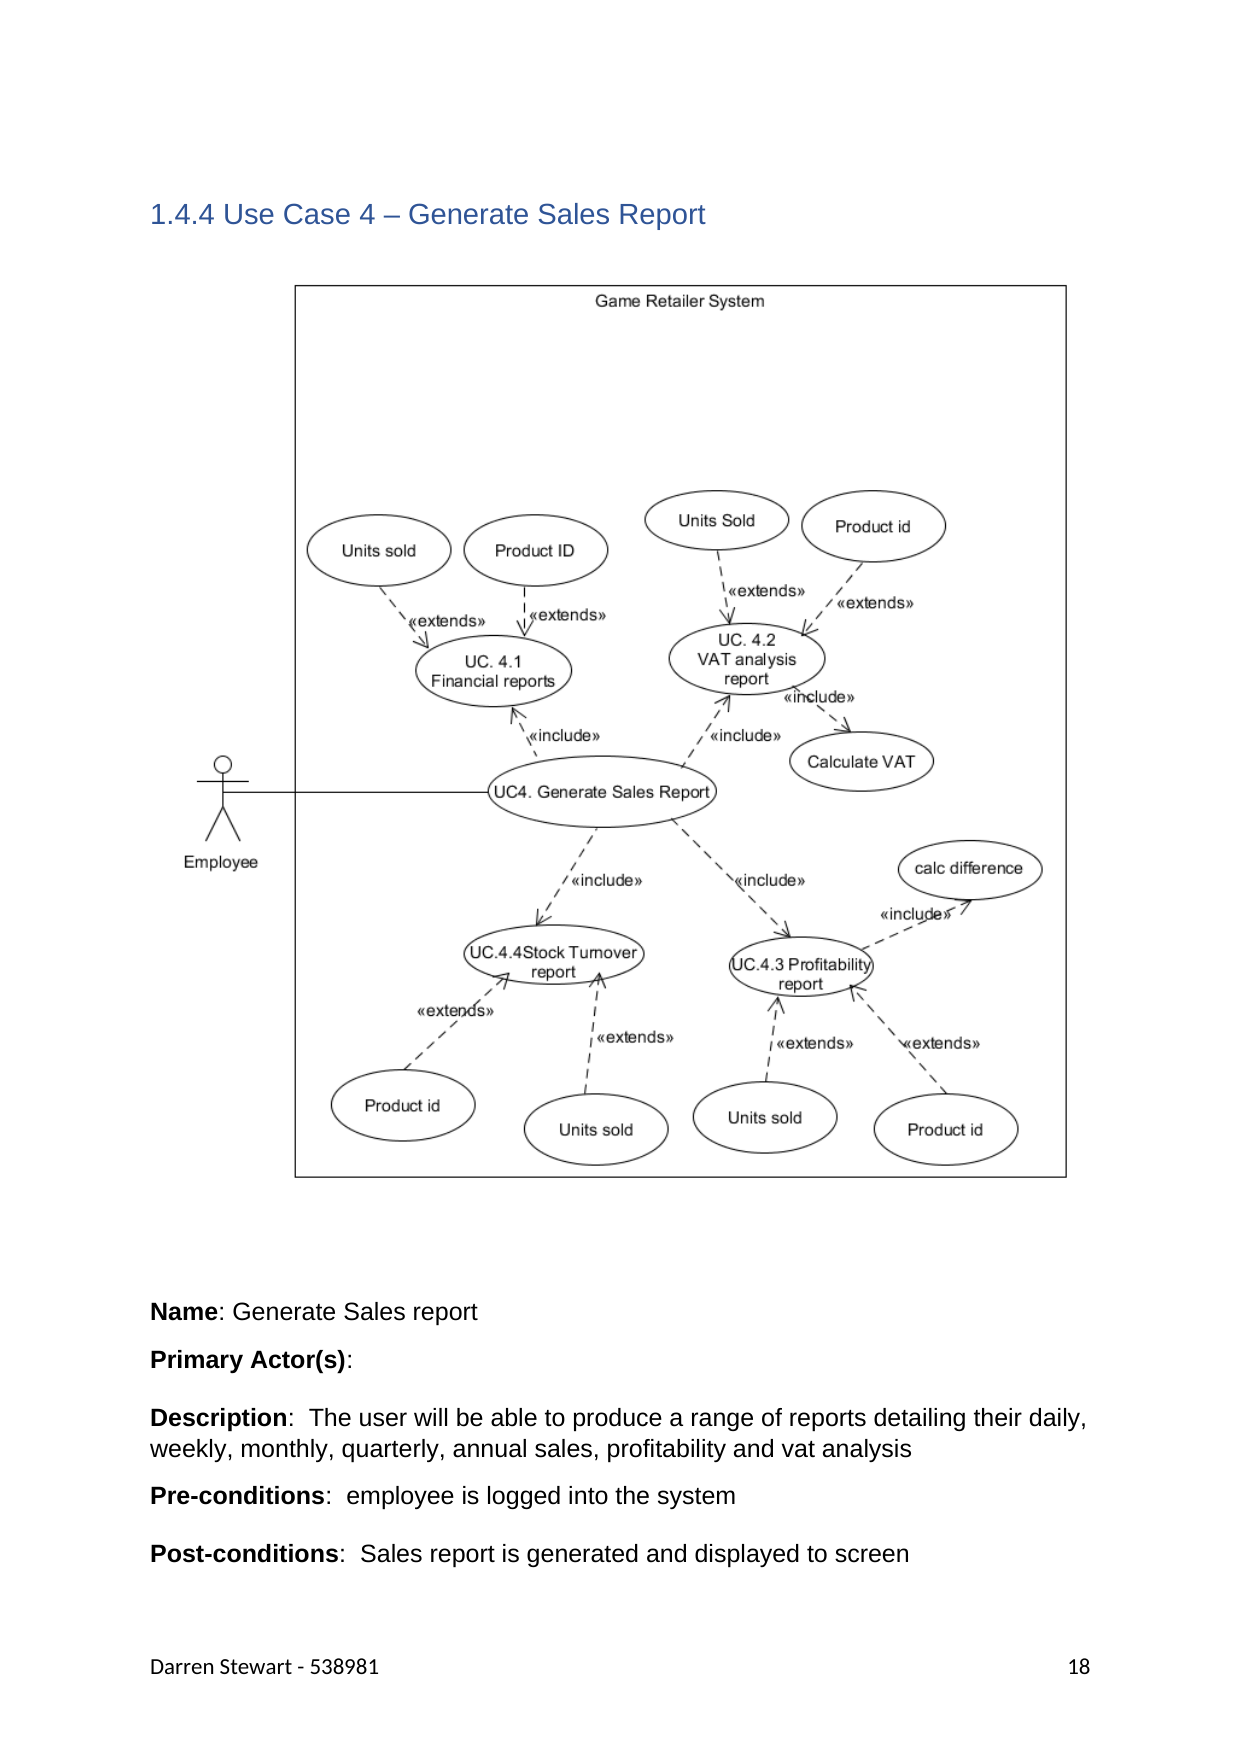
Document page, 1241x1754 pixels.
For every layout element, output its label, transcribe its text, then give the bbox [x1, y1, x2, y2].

text Primary Actor(s): [150, 1345, 1090, 1374]
text Pre-conditions: employee is logged into the system [150, 1481, 1090, 1510]
picture [150, 261, 1091, 1202]
text Description: The user will be able to produce a range of reports detailing their daily, weekly, monthly, quarterly, annual sales, profitability and vat analysis [150, 1403, 1090, 1462]
text Name: Generate Sales report [150, 1297, 1090, 1326]
subtitle 1.4.4 Use Case 4 – Generate Sales Report [150, 197, 1090, 230]
text Post-conditions: Sales report is generated and displayed to screen [150, 1539, 1090, 1568]
